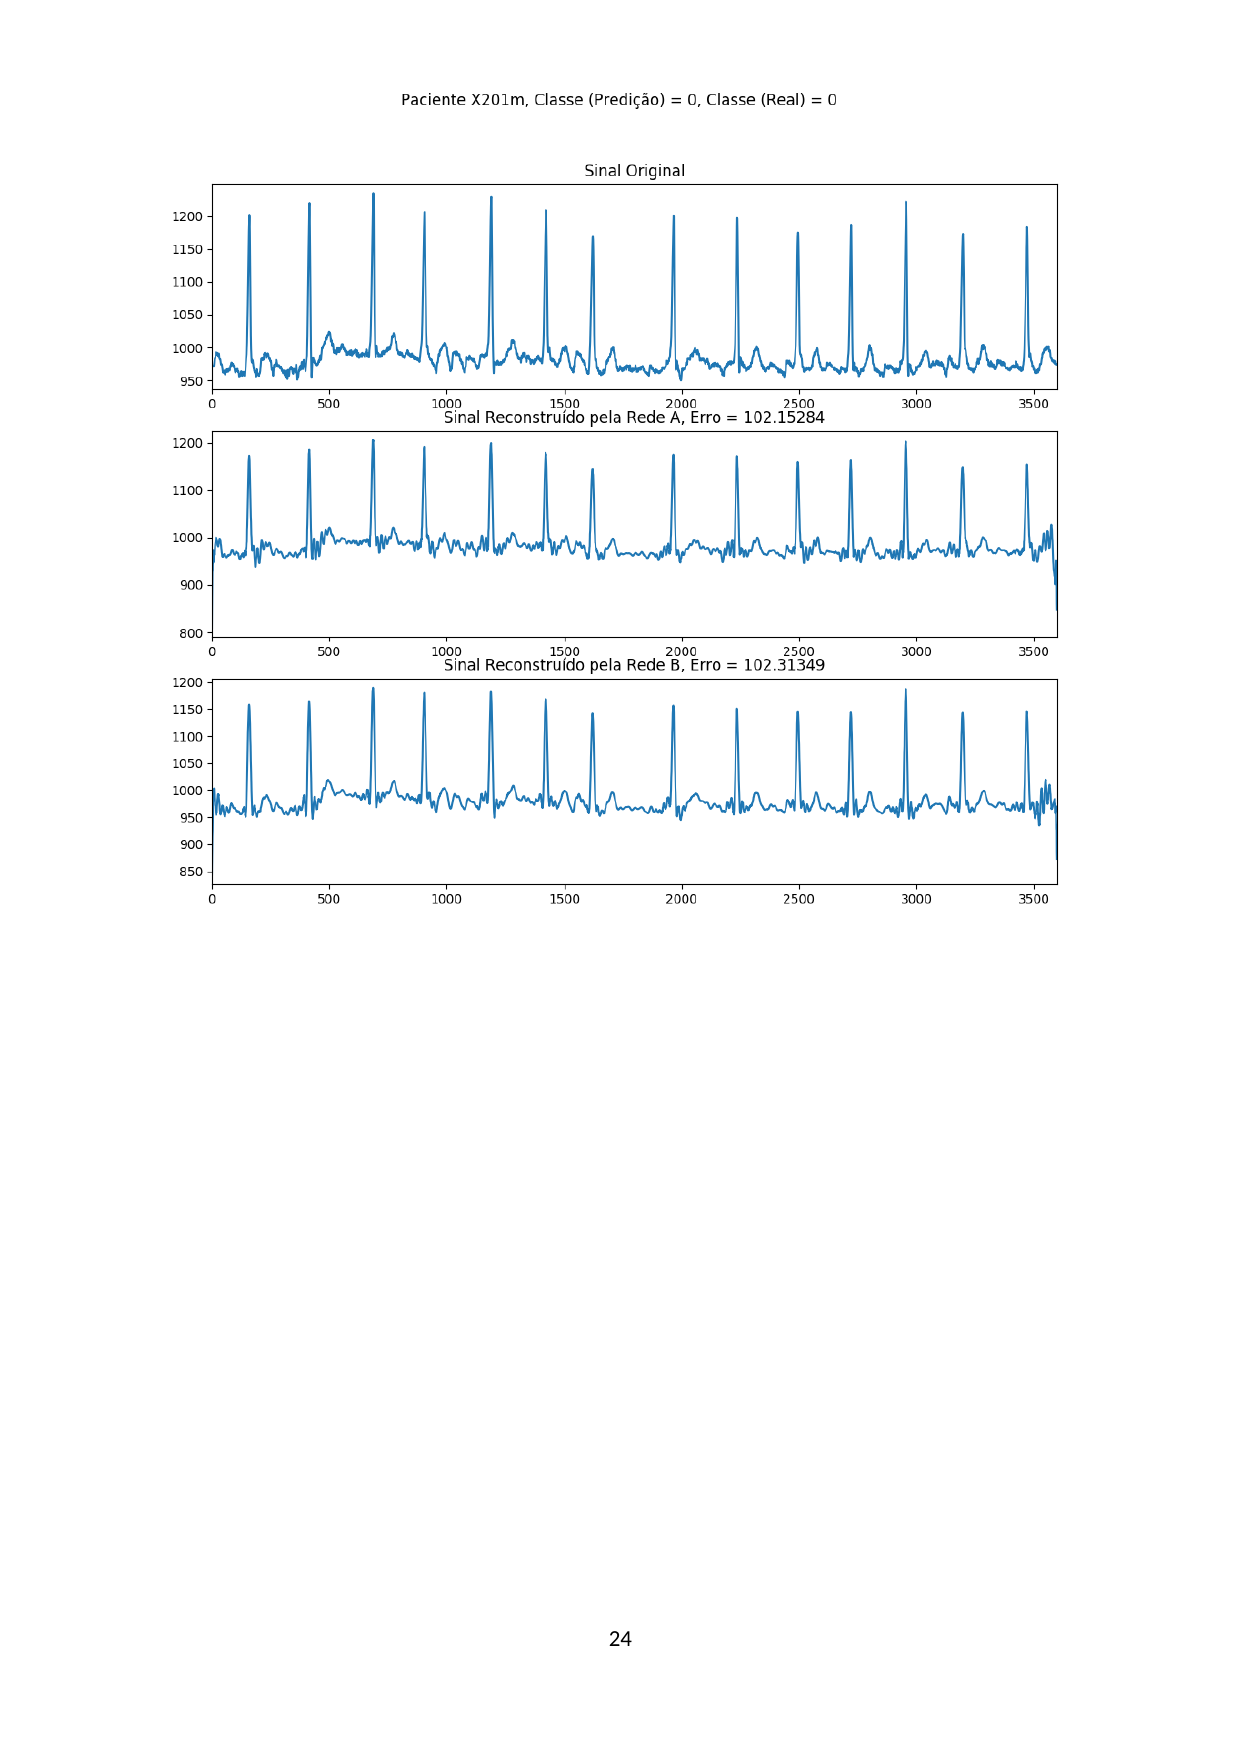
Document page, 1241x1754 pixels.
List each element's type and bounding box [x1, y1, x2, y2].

picture [75, 75, 1166, 984]
